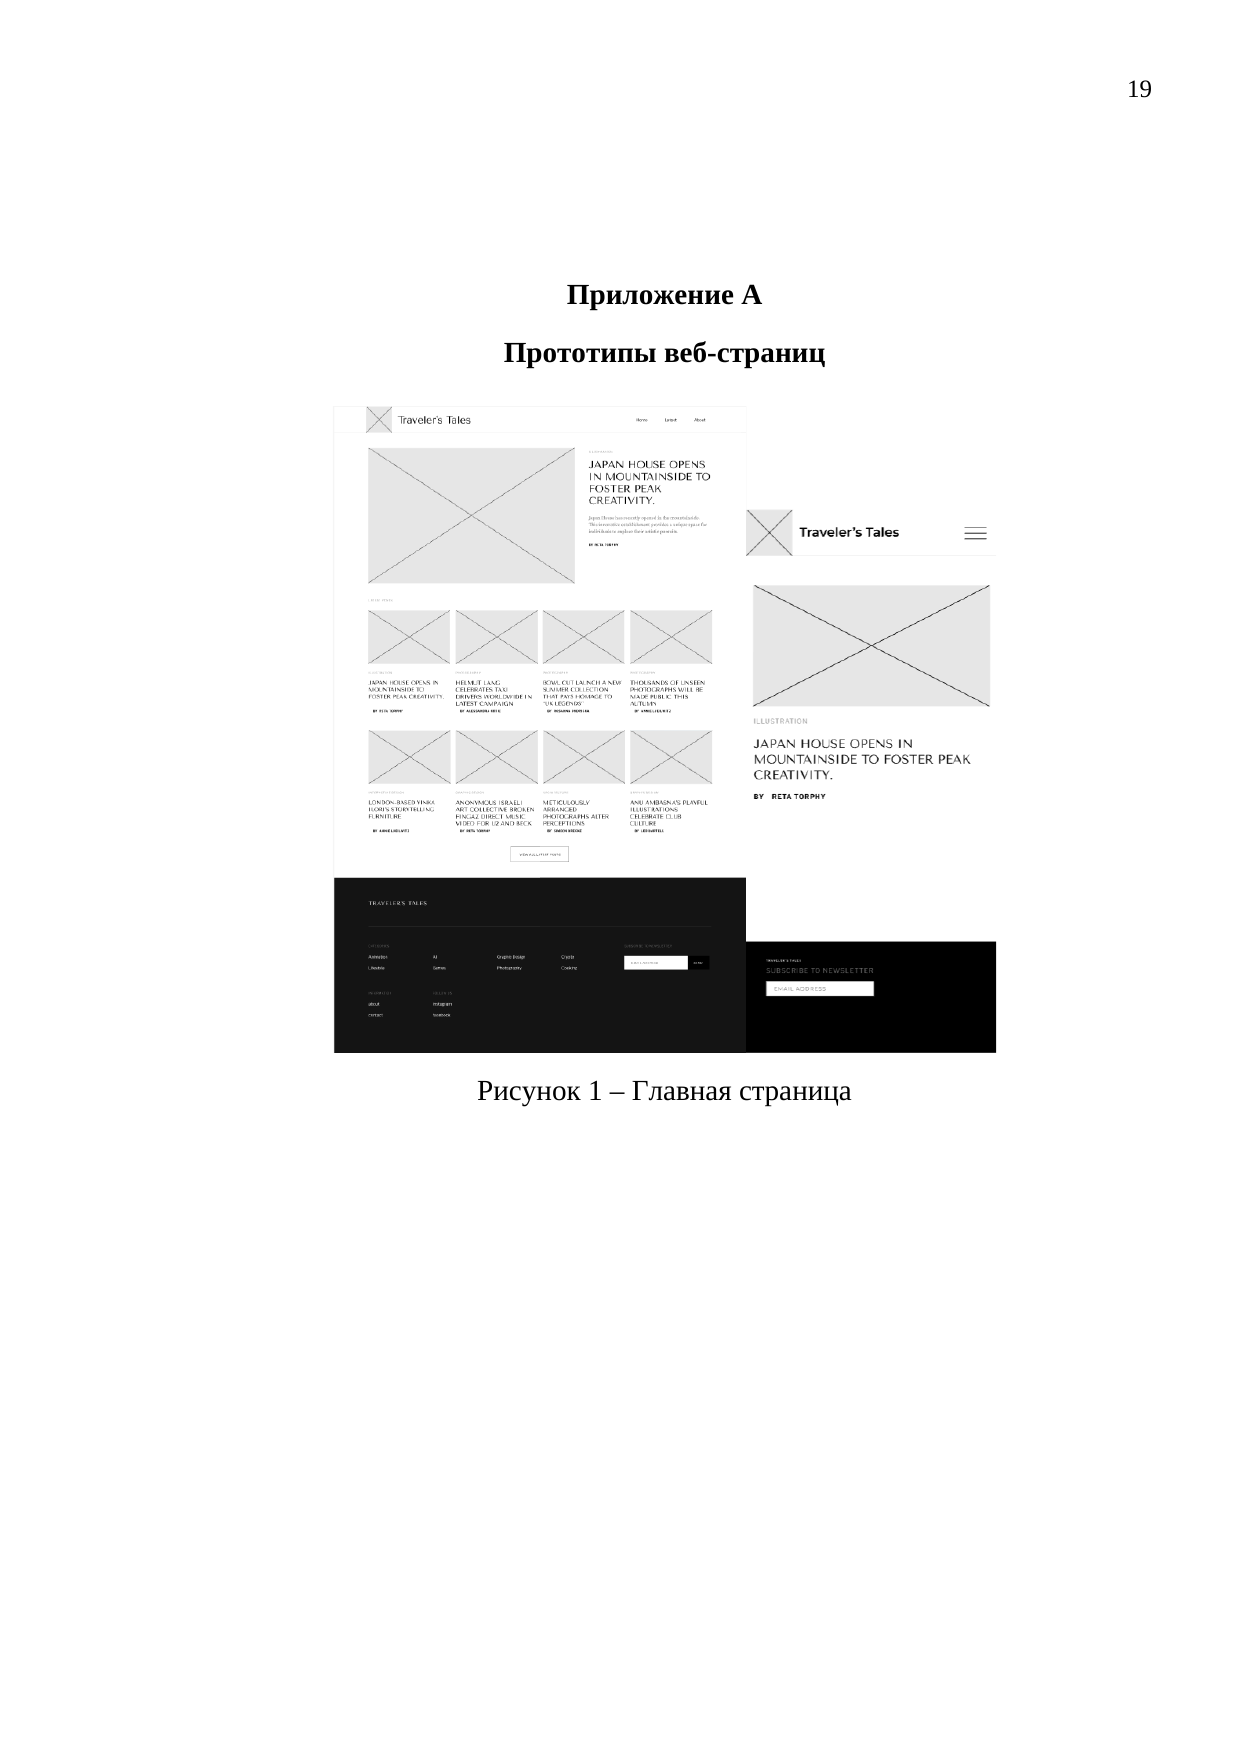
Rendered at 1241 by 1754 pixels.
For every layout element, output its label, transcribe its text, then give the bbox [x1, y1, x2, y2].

subtitle Прототипы веб-страниц [177, 336, 1152, 369]
subtitle Приложение А [177, 277, 1152, 311]
text Рисунок 1 – Главная страница [177, 1073, 1152, 1107]
picture [332, 406, 997, 1053]
